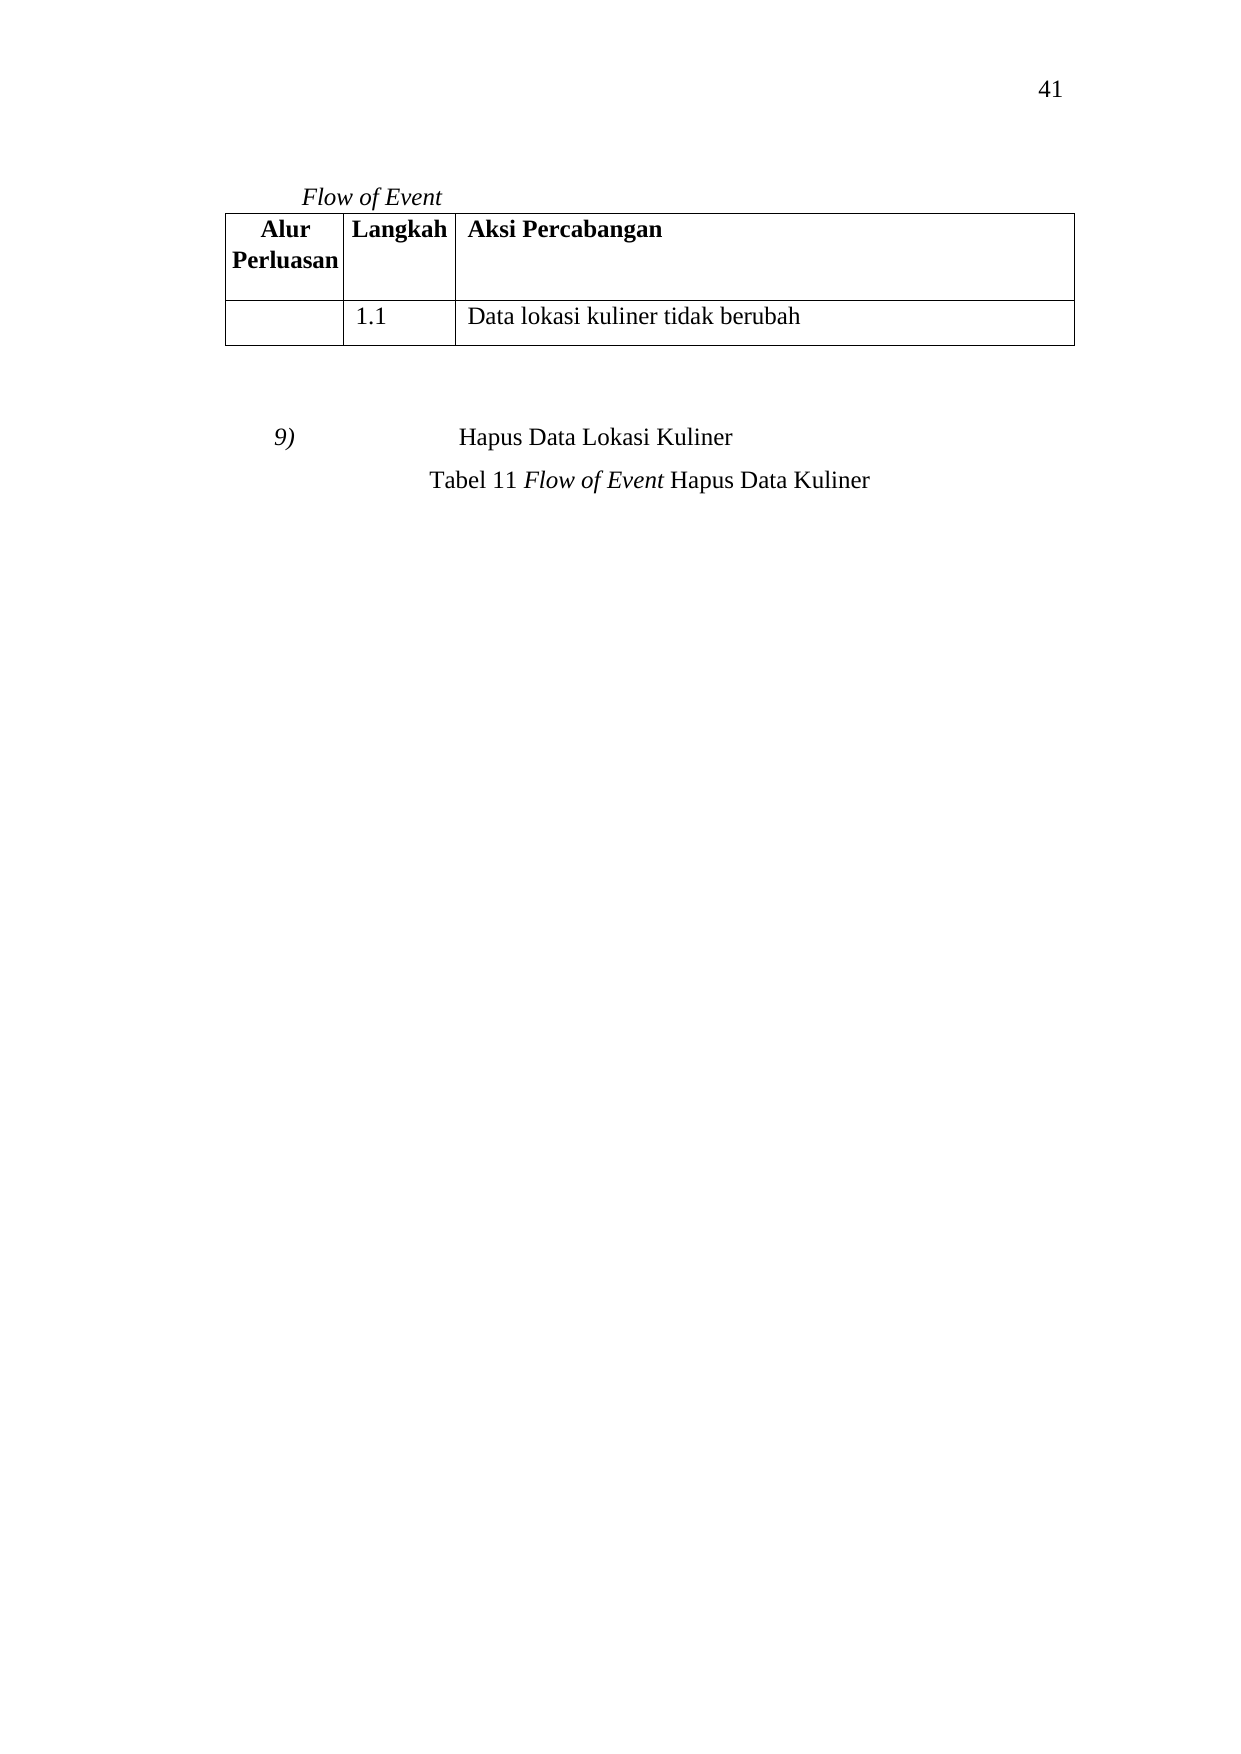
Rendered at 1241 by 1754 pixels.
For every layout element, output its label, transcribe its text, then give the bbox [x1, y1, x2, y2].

table_cell 1.1 [344, 301, 455, 345]
table_cell Data lokasi kuliner tidak berubah [456, 301, 1074, 345]
text Tabel 11 Flow of Event Hapus Data Kuliner [236, 465, 870, 494]
table_cell Aksi Percabangan [456, 214, 1074, 300]
list Hapus Data Lokasi Kuliner [274, 422, 1062, 450]
table_cell [226, 301, 343, 345]
table_cell Alur Perluasan [226, 214, 343, 300]
table_cell Langkah [344, 214, 455, 300]
